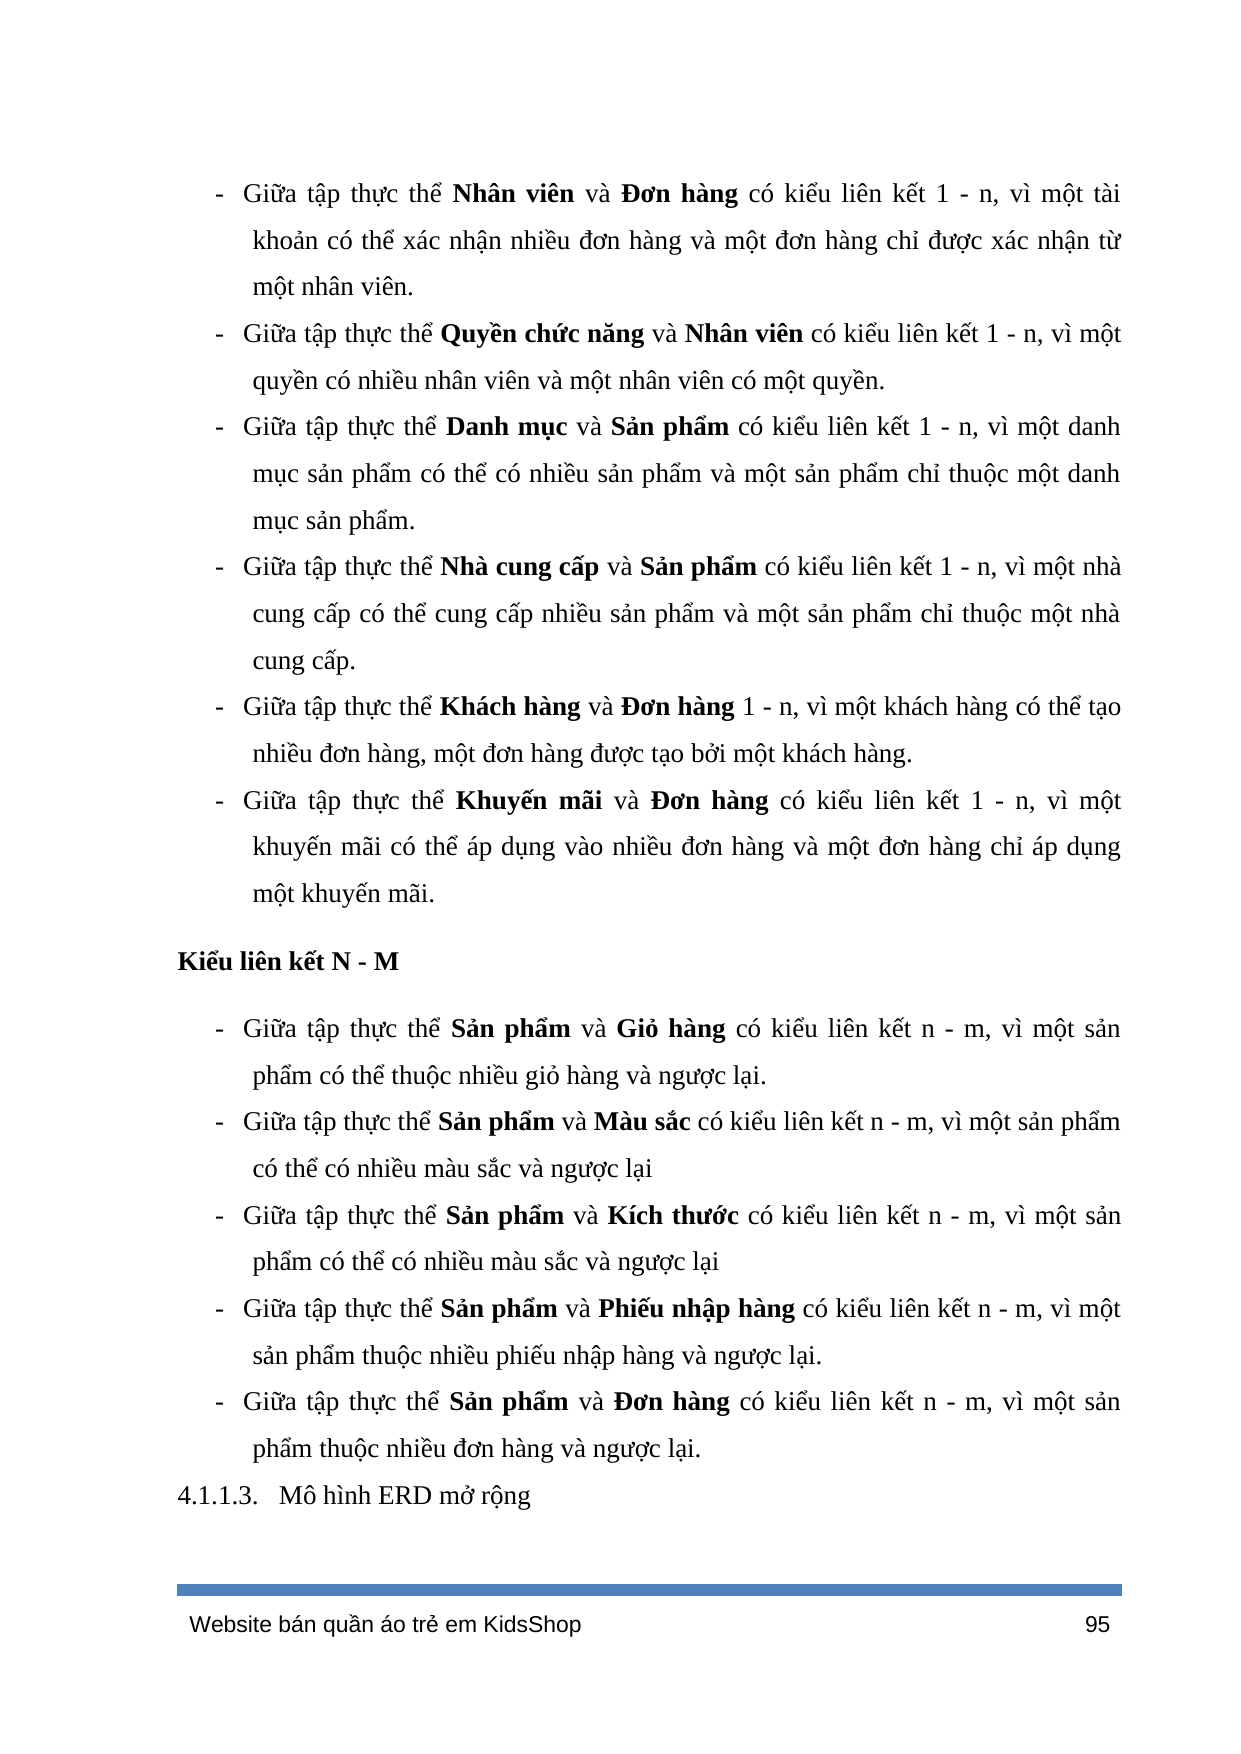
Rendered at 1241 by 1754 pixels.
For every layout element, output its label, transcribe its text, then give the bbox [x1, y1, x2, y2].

list Giữa tập thực thể Nhà cung cấp và Sản phẩm có kiểu liên kết 1 - n, vì một nhà cung cấp có thể cung cấp nhiều sản phẩm và một sản phẩm chỉ thuộc một nhà cung cấp. [215, 551, 1122, 675]
list Giữa tập thực thể Khuyến mãi và Đơn hàng có kiểu liên kết 1 - n, vì một khuyến mãi có thể áp dụng vào nhiều đơn hàng và một đơn hàng chỉ áp dụng một khuyến mãi. [215, 784, 1122, 908]
list Giữa tập thực thể Danh mục và Sản phẩm có kiểu liên kết 1 - n, vì một danh mục sản phẩm có thể có nhiều sản phẩm và một sản phẩm chỉ thuộc một danh mục sản phẩm. [215, 411, 1122, 535]
list Giữa tập thực thể Quyền chức năng và Nhân viên có kiểu liên kết 1 - n, vì một quyền có nhiều nhân viên và một nhân viên có một quyền. [215, 317, 1122, 395]
list Giữa tập thực thể Sản phẩm và Màu sắc có kiểu liên kết n - m, vì một sản phẩm có thể có nhiều màu sắc và ngược lại [215, 1106, 1122, 1183]
list Giữa tập thực thể Khách hàng và Đơn hàng 1 - n, vì một khách hàng có thể tạo nhiều đơn hàng, một đơn hàng được tạo bởi một khách hàng. [215, 691, 1122, 768]
list Giữa tập thực thể Sản phẩm và Kích thước có kiểu liên kết n - m, vì một sản phẩm có thể có nhiều màu sắc và ngược lại [215, 1199, 1122, 1277]
list Giữa tập thực thể Nhân viên và Đơn hàng có kiểu liên kết 1 - n, vì một tài khoản có thể xác nhận nhiều đơn hàng và một đơn hàng chỉ được xác nhận từ một nhân viên. [215, 177, 1122, 302]
text Kiểu liên kết N - M [177, 945, 1122, 976]
text 4.1.1.3. Mô hình ERD mở rộng [177, 1479, 1122, 1510]
list Giữa tập thực thể Sản phẩm và Giỏ hàng có kiểu liên kết n - m, vì một sản phẩm có thể thuộc nhiều giỏ hàng và ngược lại. [215, 1012, 1122, 1090]
list Giữa tập thực thể Sản phẩm và Đơn hàng có kiểu liên kết n - m, vì một sản phẩm thuộc nhiều đơn hàng và ngược lại. [215, 1386, 1122, 1463]
list Giữa tập thực thể Sản phẩm và Phiếu nhập hàng có kiểu liên kết n - m, vì một sản phẩm thuộc nhiều phiếu nhập hàng và ngược lại. [215, 1292, 1122, 1370]
